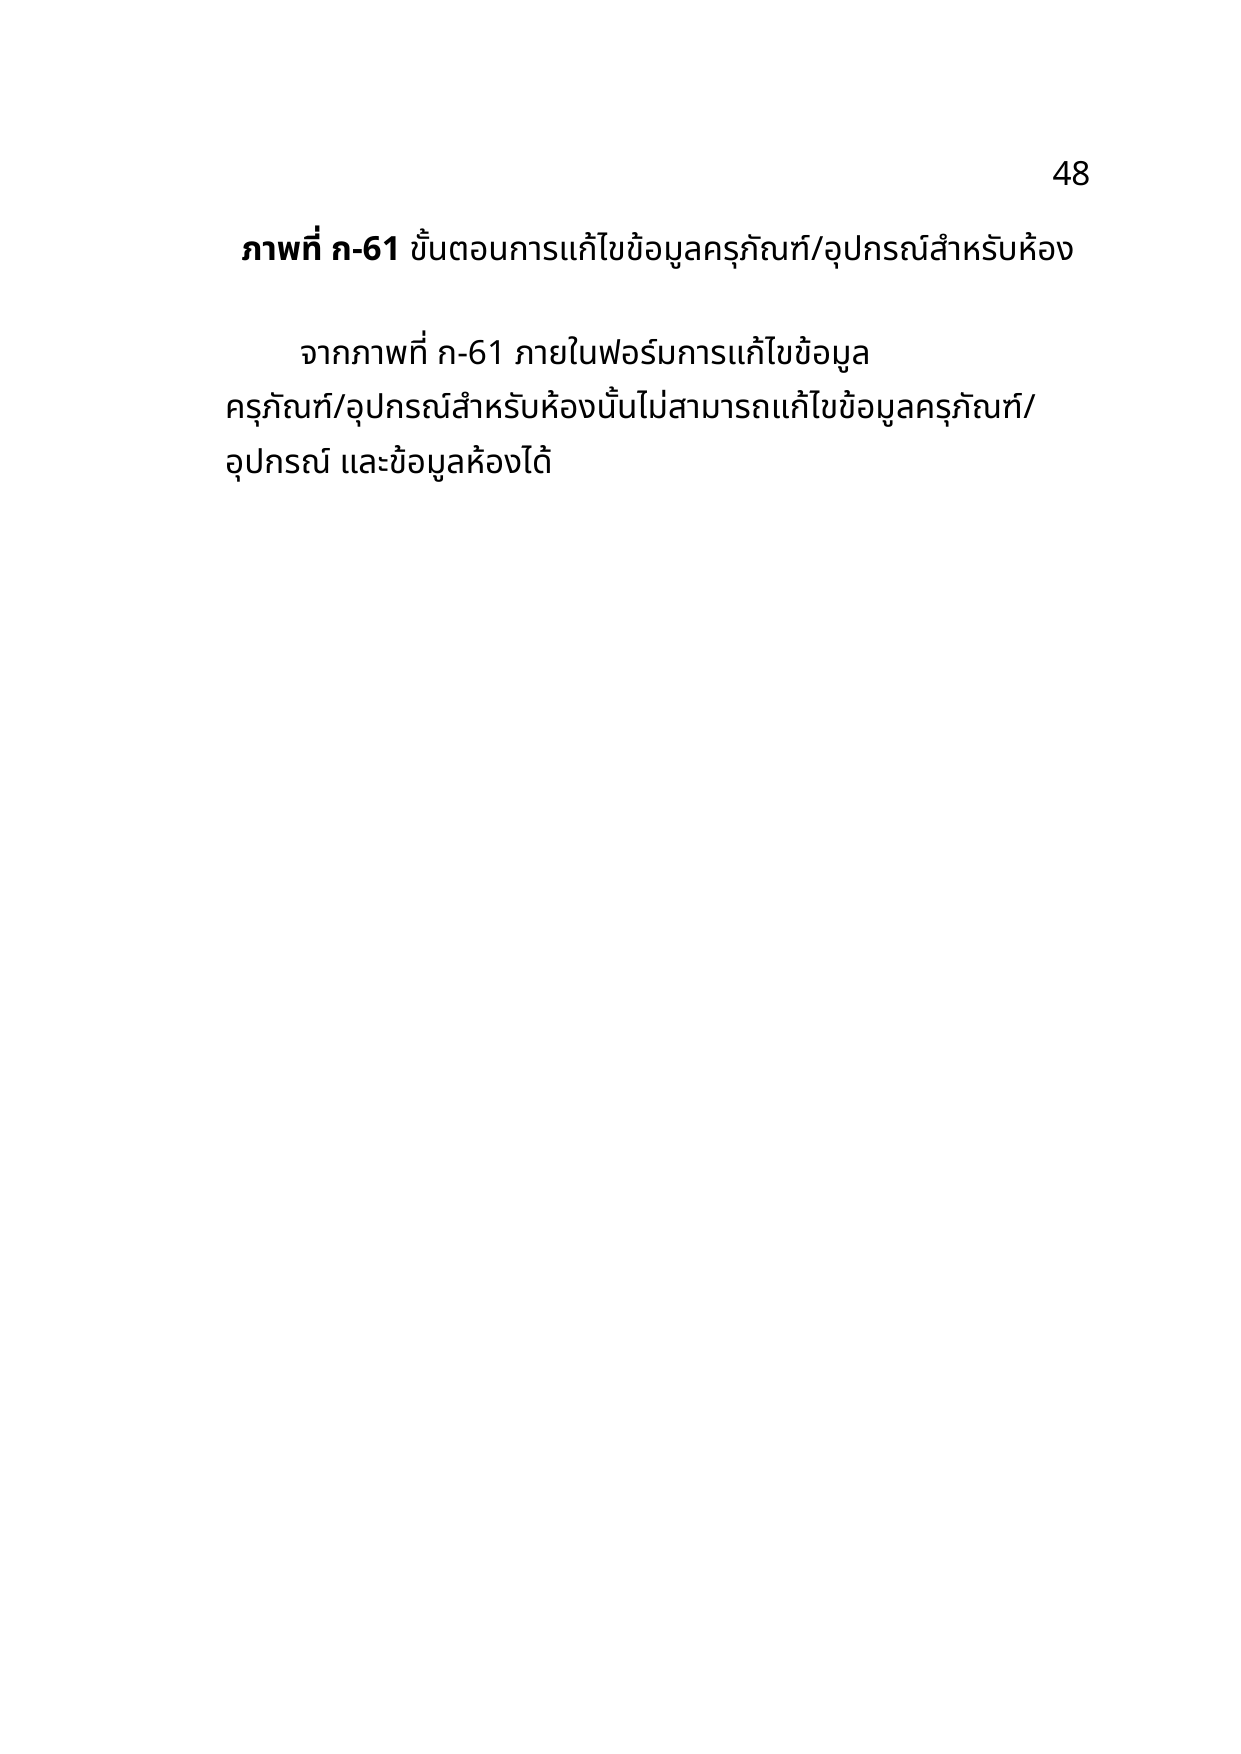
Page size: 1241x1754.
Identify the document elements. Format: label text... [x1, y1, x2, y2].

text ภาพที่ ก-61 ขั้นตอนการแก้ไขข้อมูลครุภัณฑ์/อุปกรณ์สำหรับห้อง [225, 225, 1090, 276]
text จากภาพที่ ก-61 ภายในฟอร์มการแก้ไขข้อมูลครุภัณฑ์/อุปกรณ์สำหรับห้องนั้นไม่สามารถแก้ไขข้อมูลครุภัณฑ์/อุปกรณ์ และข้อมูลห้องได้ [225, 328, 1090, 488]
